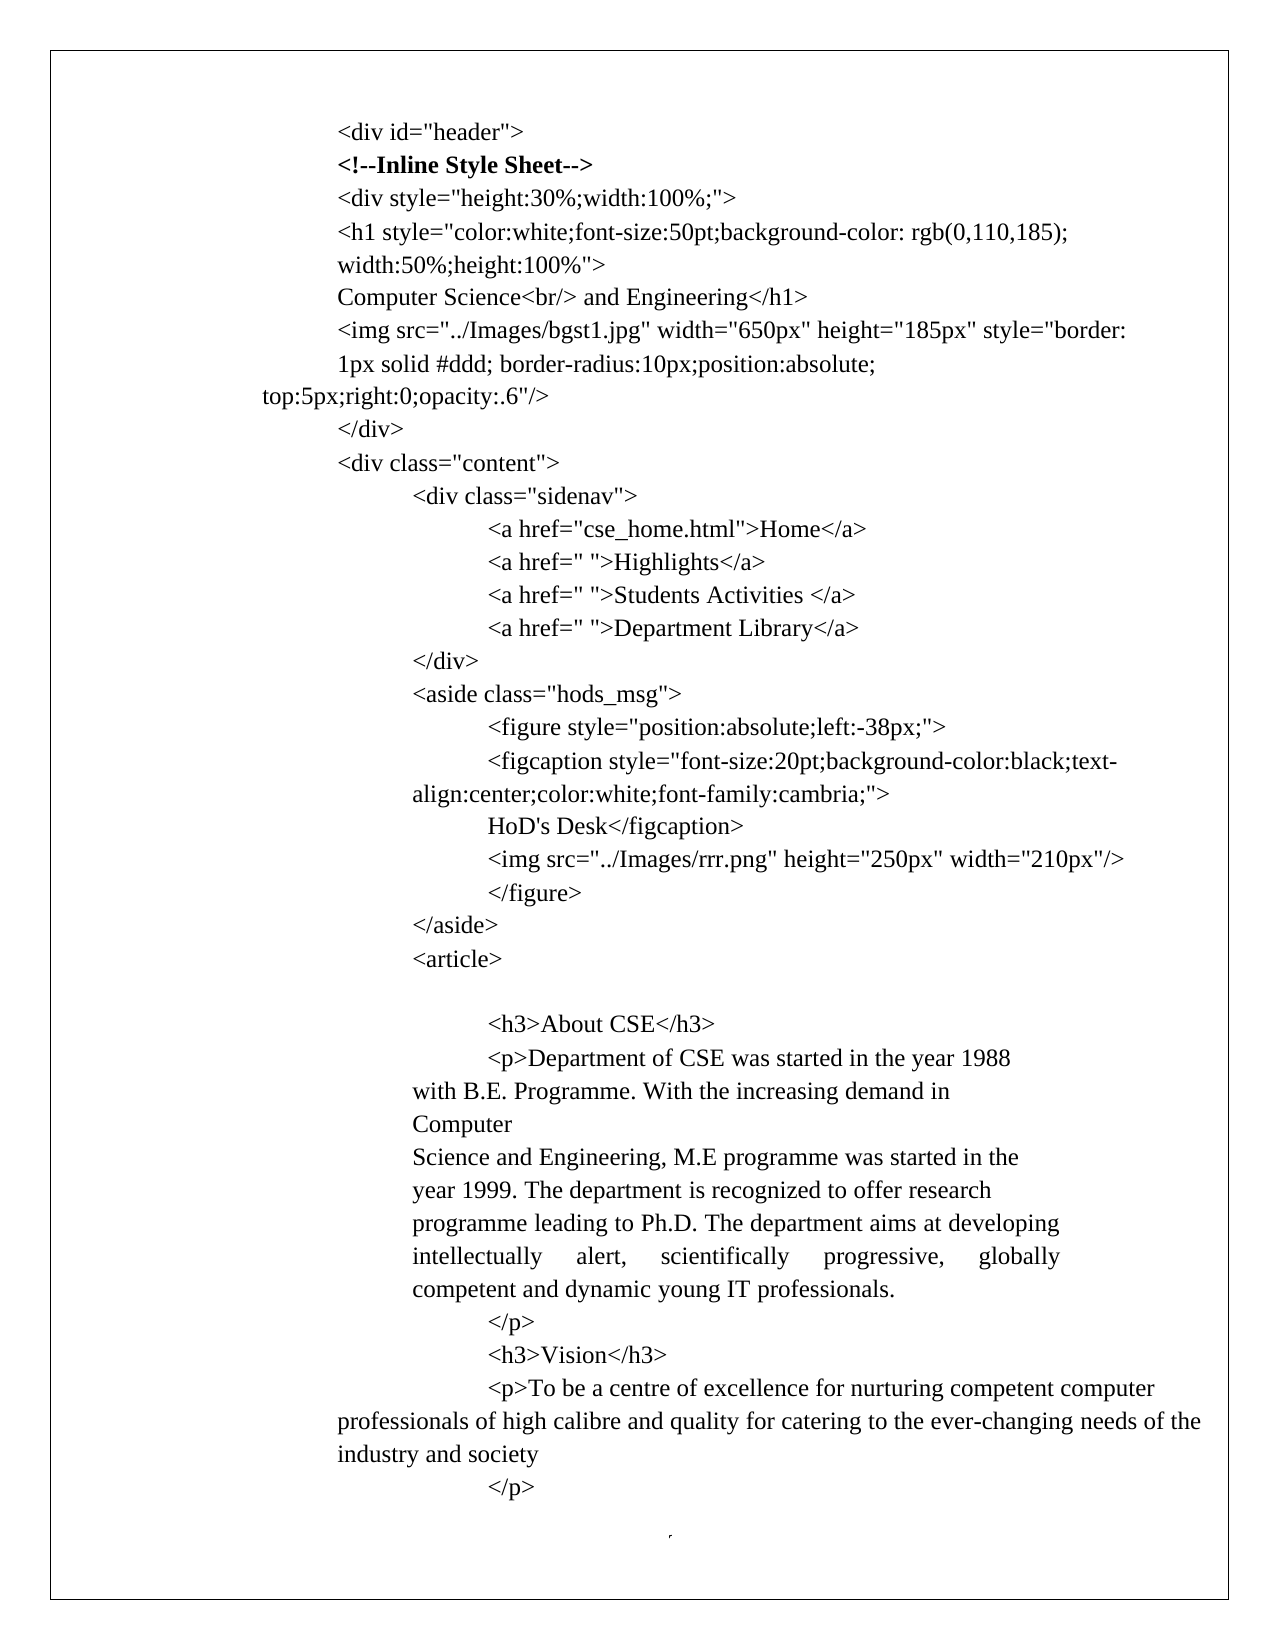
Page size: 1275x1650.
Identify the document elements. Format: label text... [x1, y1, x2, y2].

text Computer Science<br/> and Engineering</h1> [337, 283, 1228, 311]
text <img src="../Images/rrr.png" height="250px" width="210px"/> [487, 844, 1228, 873]
text <h1 style="color:white;font-size:50pt;background-color: rgb(0,110,185); width:50%;height:100%"> [337, 217, 1071, 278]
text </aside> [412, 911, 1228, 939]
text <a href=" ">Highlights</a> [487, 547, 1228, 576]
text <h3>About CSE</h3> [487, 1009, 1228, 1038]
text </div> [412, 646, 1228, 675]
text <a href=" ">Students Activities </a> [487, 580, 1228, 609]
text <div class="content"> [337, 448, 1228, 476]
text <h3>Vision</h3> [487, 1340, 1228, 1369]
text </figure> [487, 878, 1228, 906]
text <div style="height:30%;width:100%;"> [337, 183, 1228, 212]
text programme leading to Ph.D. The department aims at developing intellectually alert, scientifically progressive, globally competent and dynamic young IT professionals. [412, 1208, 1060, 1303]
text <aside class="hods_msg"> [412, 679, 1228, 708]
text <figure style="position:absolute;left:-38px;"> [487, 712, 1228, 741]
text top:5px;right:0;opacity:.6"/> [262, 382, 1228, 410]
text HoD's Desk</figcaption> [487, 812, 1228, 840]
text <figcaption style="font-size:20pt;background-color:black;text- align:center;color:white;font-family:cambria;"> [412, 746, 1118, 807]
text <a href=" ">Department Library</a> [487, 613, 1228, 642]
text <p>Department of CSE was started in the year 1988 with B.E. Programme. With the increasing demand in Computer [412, 1043, 1055, 1138]
text <div id="header"> [337, 117, 1228, 146]
text </p> [487, 1307, 1228, 1336]
text <div class="sidenav"> [412, 481, 1228, 510]
subtitle <!--Inline Style Sheet--> [337, 151, 1228, 179]
text </p> [487, 1472, 1228, 1501]
text <article> [412, 944, 1228, 972]
text <img src="../Images/bgst1.jpg" width="650px" height="185px" style="border: 1px solid #ddd; border-radius:10px;position:absolute; [337, 316, 1129, 377]
text </div> [337, 414, 1228, 443]
text Science and Engineering, M.E programme was started in the year 1999. The department is recognized to offer research [412, 1142, 1068, 1204]
text <p>To be a centre of excellence for nurturing competent computer professionals of high calibre and quality for catering to the ever-changing needs of the industry and society [337, 1373, 1228, 1468]
text <a href="cse_home.html">Home</a> [487, 514, 1228, 543]
